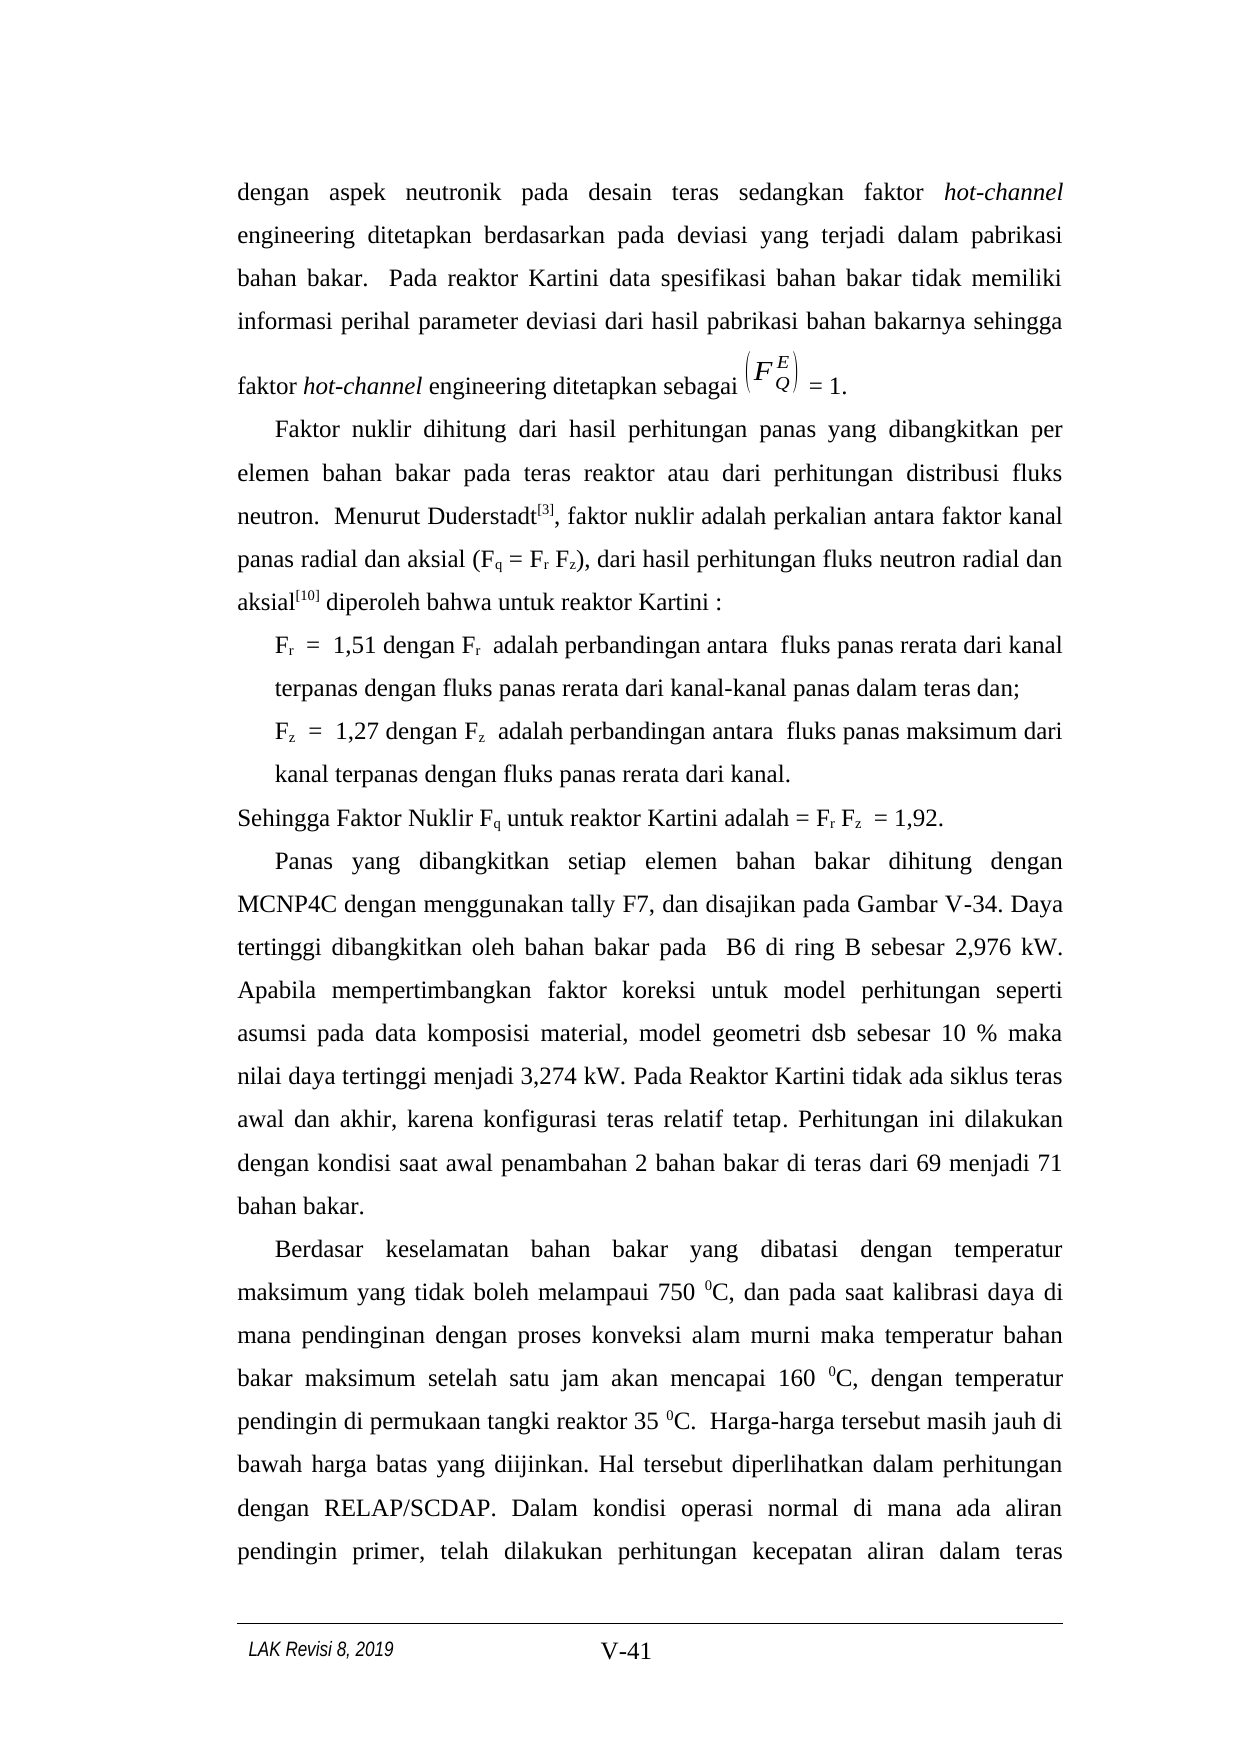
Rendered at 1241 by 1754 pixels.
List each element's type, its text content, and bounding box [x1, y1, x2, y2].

text Sehingga Faktor Nuklir Fq untuk reaktor Kartini adalah = Fr Fz = 1,92. [237, 803, 1063, 831]
text Panas yang dibangkitkan setiap elemen bahan bakar dihitung dengan MCNP4C dengan menggunakan tally F7, dan disajikan pada Gambar V-34. Daya tertinggi dibangkitkan oleh bahan bakar pada B6 di ring B sebesar 2,976 kW. Apabila mempertimbangkan faktor koreksi untuk model perhitungan seperti asumsi pada data komposisi material, model geometri dsb sebesar 10 % maka nilai daya tertinggi menjadi 3,274 kW. Pada Reaktor Kartini tidak ada siklus teras awal dan akhir, karena konfigurasi teras relatif tetap. Perhitungan ini dilakukan dengan kondisi saat awal penambahan 2 bahan bakar di teras dari 69 menjadi 71 bahan bakar. [237, 846, 1063, 1219]
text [237, 177, 1063, 400]
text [237, 1234, 1063, 1564]
text Faktor nuklir dihitung dari hasil perhitungan panas yang dibangkitkan per elemen bahan bakar pada teras reaktor atau dari perhitungan distribusi fluks neutron. Menurut Duderstadt[3], faktor nuklir adalah perkalian antara faktor kanal panas radial dan aksial (Fq = Fr Fz), dari hasil perhitungan fluks neutron radial dan aksial[10] diperoleh bahwa untuk reaktor Kartini : [237, 414, 1063, 616]
text Fz = 1,27 dengan Fz adalah perbandingan antara fluks panas maksimum dari kanal terpanas dengan fluks panas rerata dari kanal. [274, 716, 1063, 788]
text Fr = 1,51 dengan Fr adalah perbandingan antara fluks panas rerata dari kanal terpanas dengan fluks panas rerata dari kanal-kanal panas dalam teras dan; [274, 630, 1063, 702]
